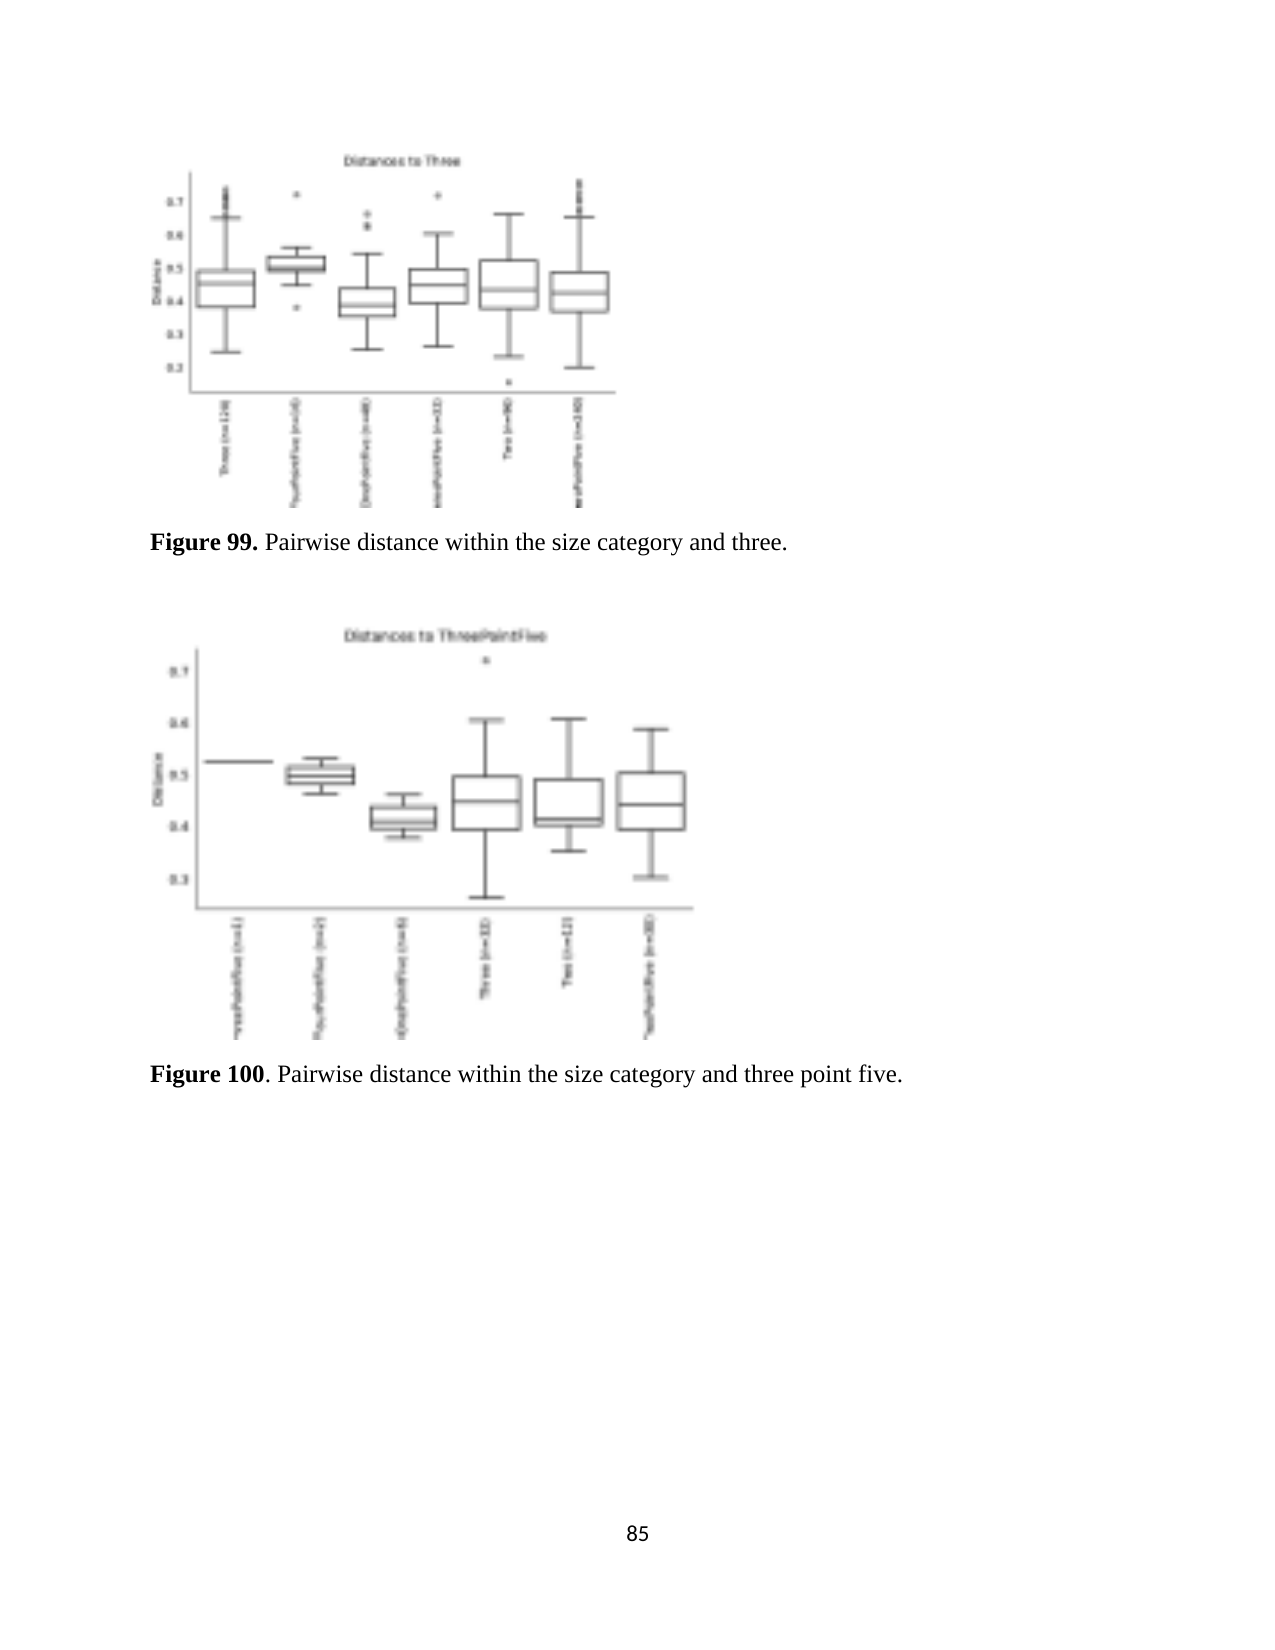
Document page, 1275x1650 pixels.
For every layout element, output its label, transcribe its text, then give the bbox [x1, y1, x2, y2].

text Figure 99. Pairwise distance within the size category and three. [150, 527, 1125, 556]
text Figure 100. Pairwise distance within the size category and three point five. [150, 1059, 1125, 1087]
